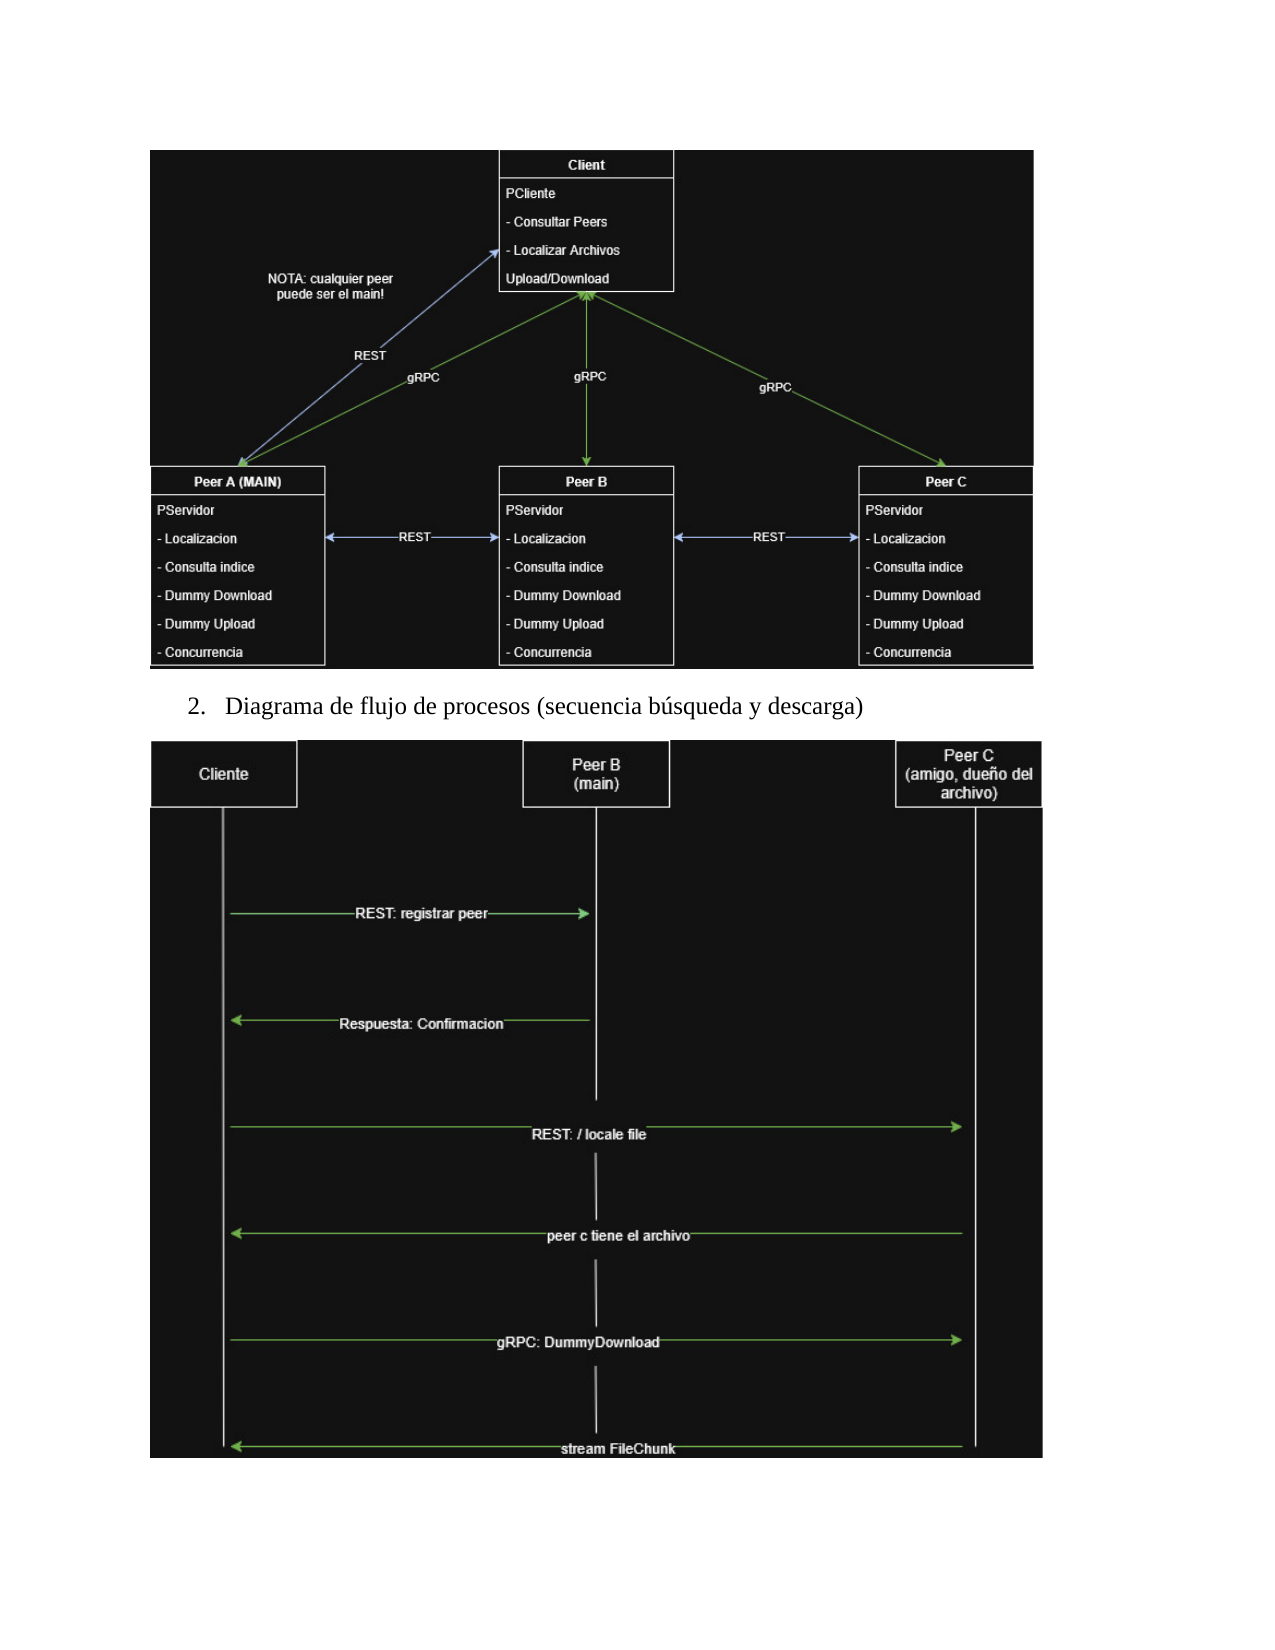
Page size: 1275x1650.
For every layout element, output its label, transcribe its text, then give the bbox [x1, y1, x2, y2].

picture [150, 150, 1034, 669]
list Diagrama de flujo de procesos (secuencia búsqueda y descarga) [187, 691, 1125, 719]
picture [150, 740, 1043, 1458]
